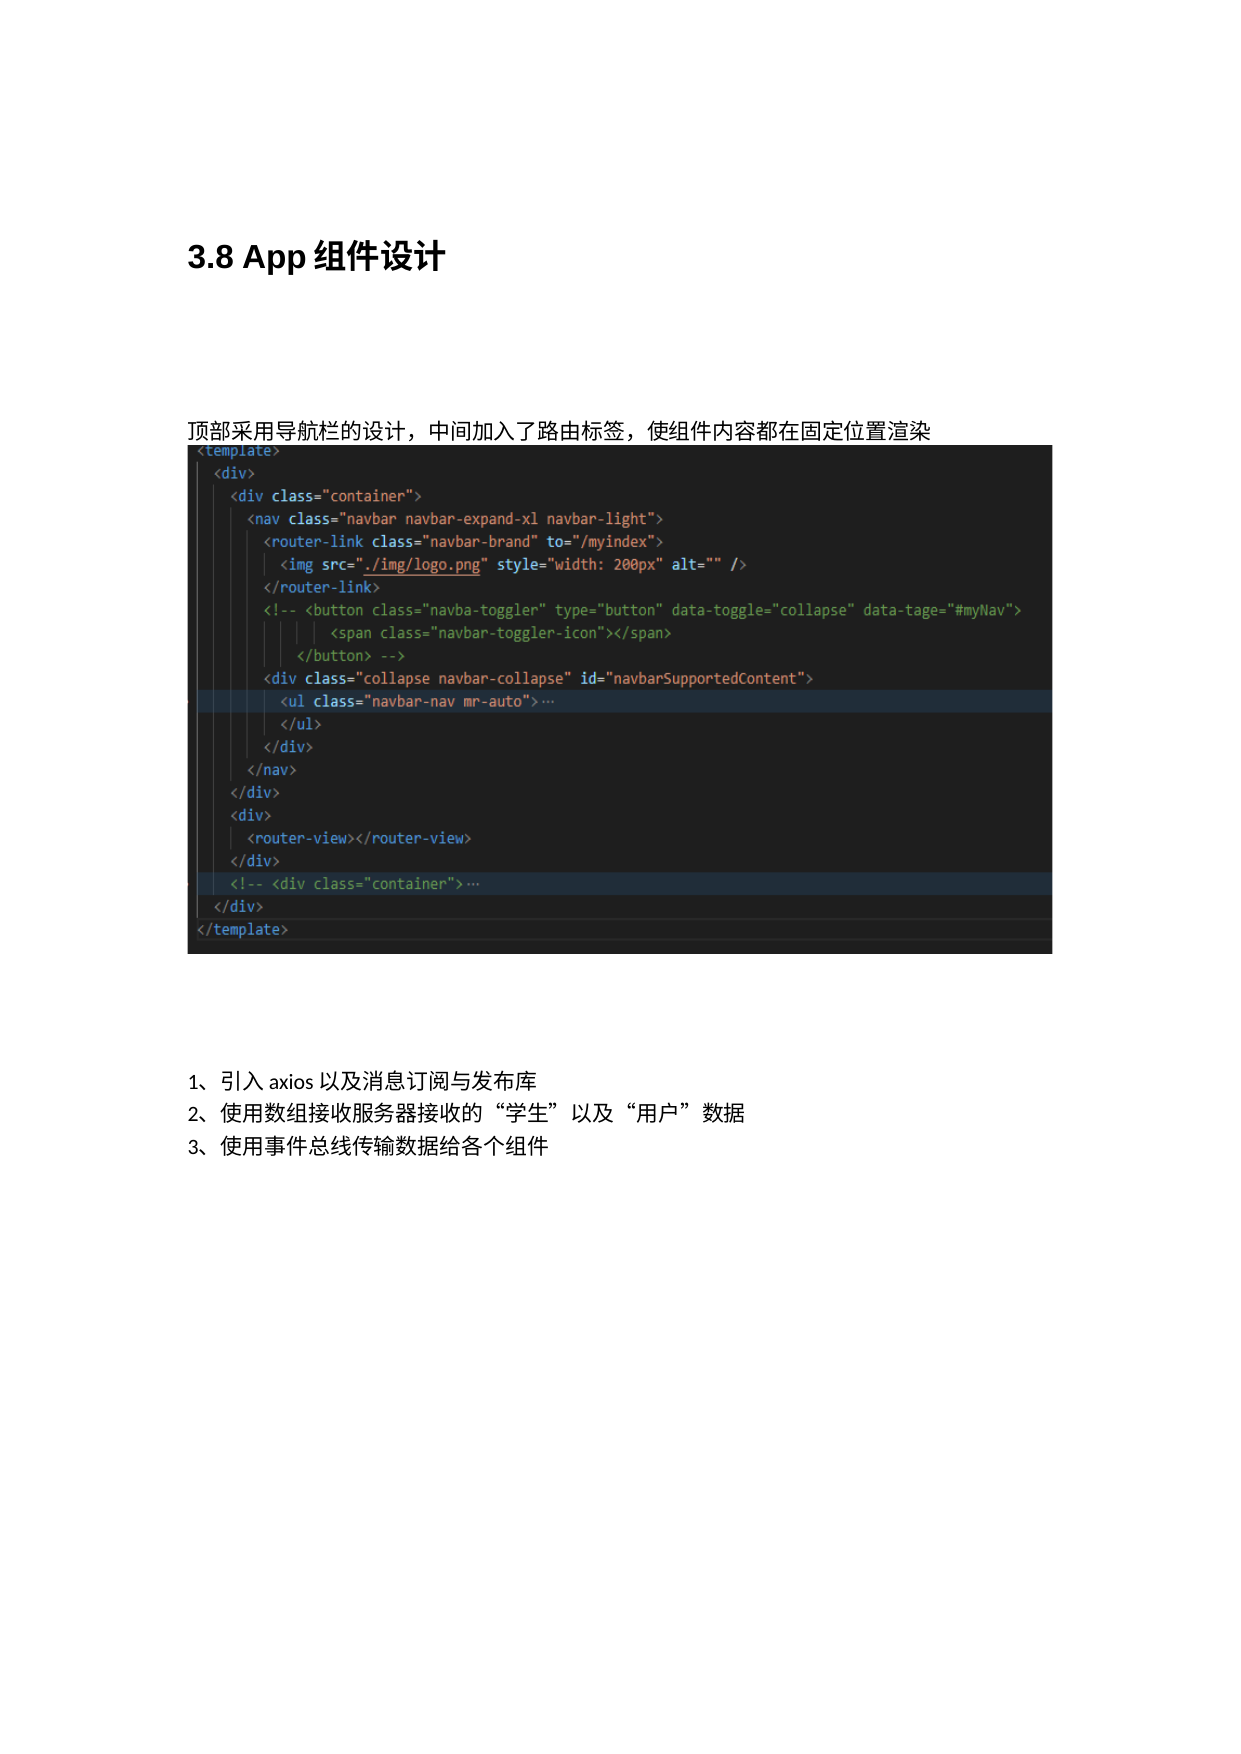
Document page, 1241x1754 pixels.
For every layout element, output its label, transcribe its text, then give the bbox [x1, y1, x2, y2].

picture [187, 445, 1053, 954]
text 顶部采用导航栏的设计，中间加入了路由标签，使组件内容都在固定位置渲染 [187, 413, 1053, 445]
text 1、引入axios 以及消息订阅与发布库 [187, 1063, 1053, 1096]
subtitle 3.8 App组件设计 [187, 222, 1053, 287]
text 2、使用数组接收服务器接收的“学生”以及“用户”数据 [187, 1096, 1053, 1128]
text 3、使用事件总线传输数据给各个组件 [187, 1128, 1053, 1161]
